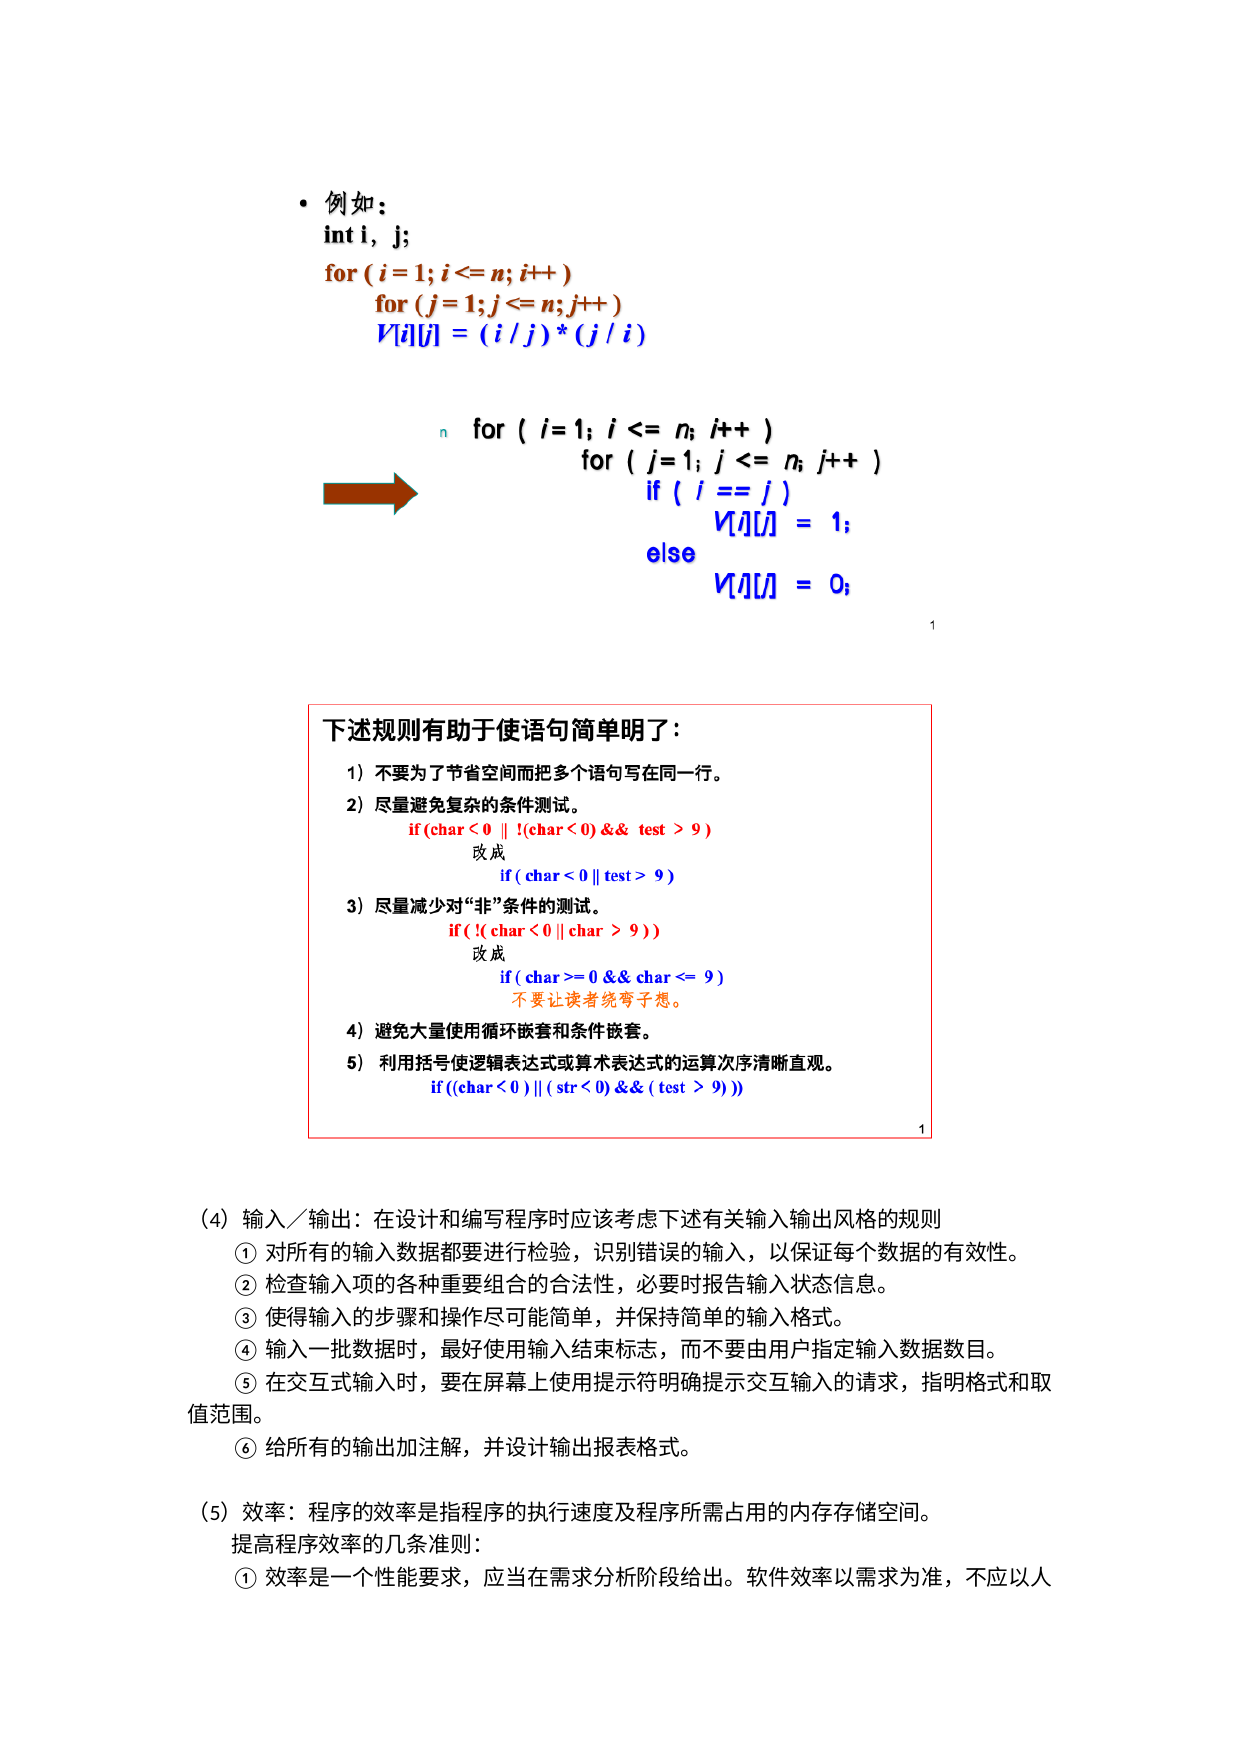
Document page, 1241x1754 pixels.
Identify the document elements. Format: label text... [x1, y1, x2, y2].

list 提高程序效率的几条准则： [187, 1527, 1053, 1559]
list （5）效率：程序的效率是指程序的执行速度及程序所需占用的内存存储空间。 [187, 1494, 1053, 1527]
list ③使得输入的步骤和操作尽可能简单，并保持简单的输入格式。 [187, 1299, 1053, 1332]
list （4）输入／输出：在设计和编写程序时应该考虑下述有关输入输出风格的规则 [187, 1202, 1053, 1234]
list ⑥给所有的输出加注解，并设计输出报表格式。 [187, 1429, 1053, 1462]
list ⑤在交互式输入时，要在屏幕上使用提示符明确提示交互输入的请求，指明格式和取值范围。 [187, 1364, 1053, 1429]
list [187, 1559, 1053, 1592]
list ②检查输入项的各种重要组合的合法性，必要时报告输入状态信息。 [187, 1267, 1053, 1299]
list ④输入一批数据时，最好使用输入结束标志，而不要由用户指定输入数据数目。 [187, 1332, 1053, 1364]
list ①对所有的输入数据都要进行检验，识别错误的输入，以保证每个数据的有效性。 [187, 1234, 1053, 1267]
picture [274, 682, 966, 1161]
picture [262, 162, 978, 658]
